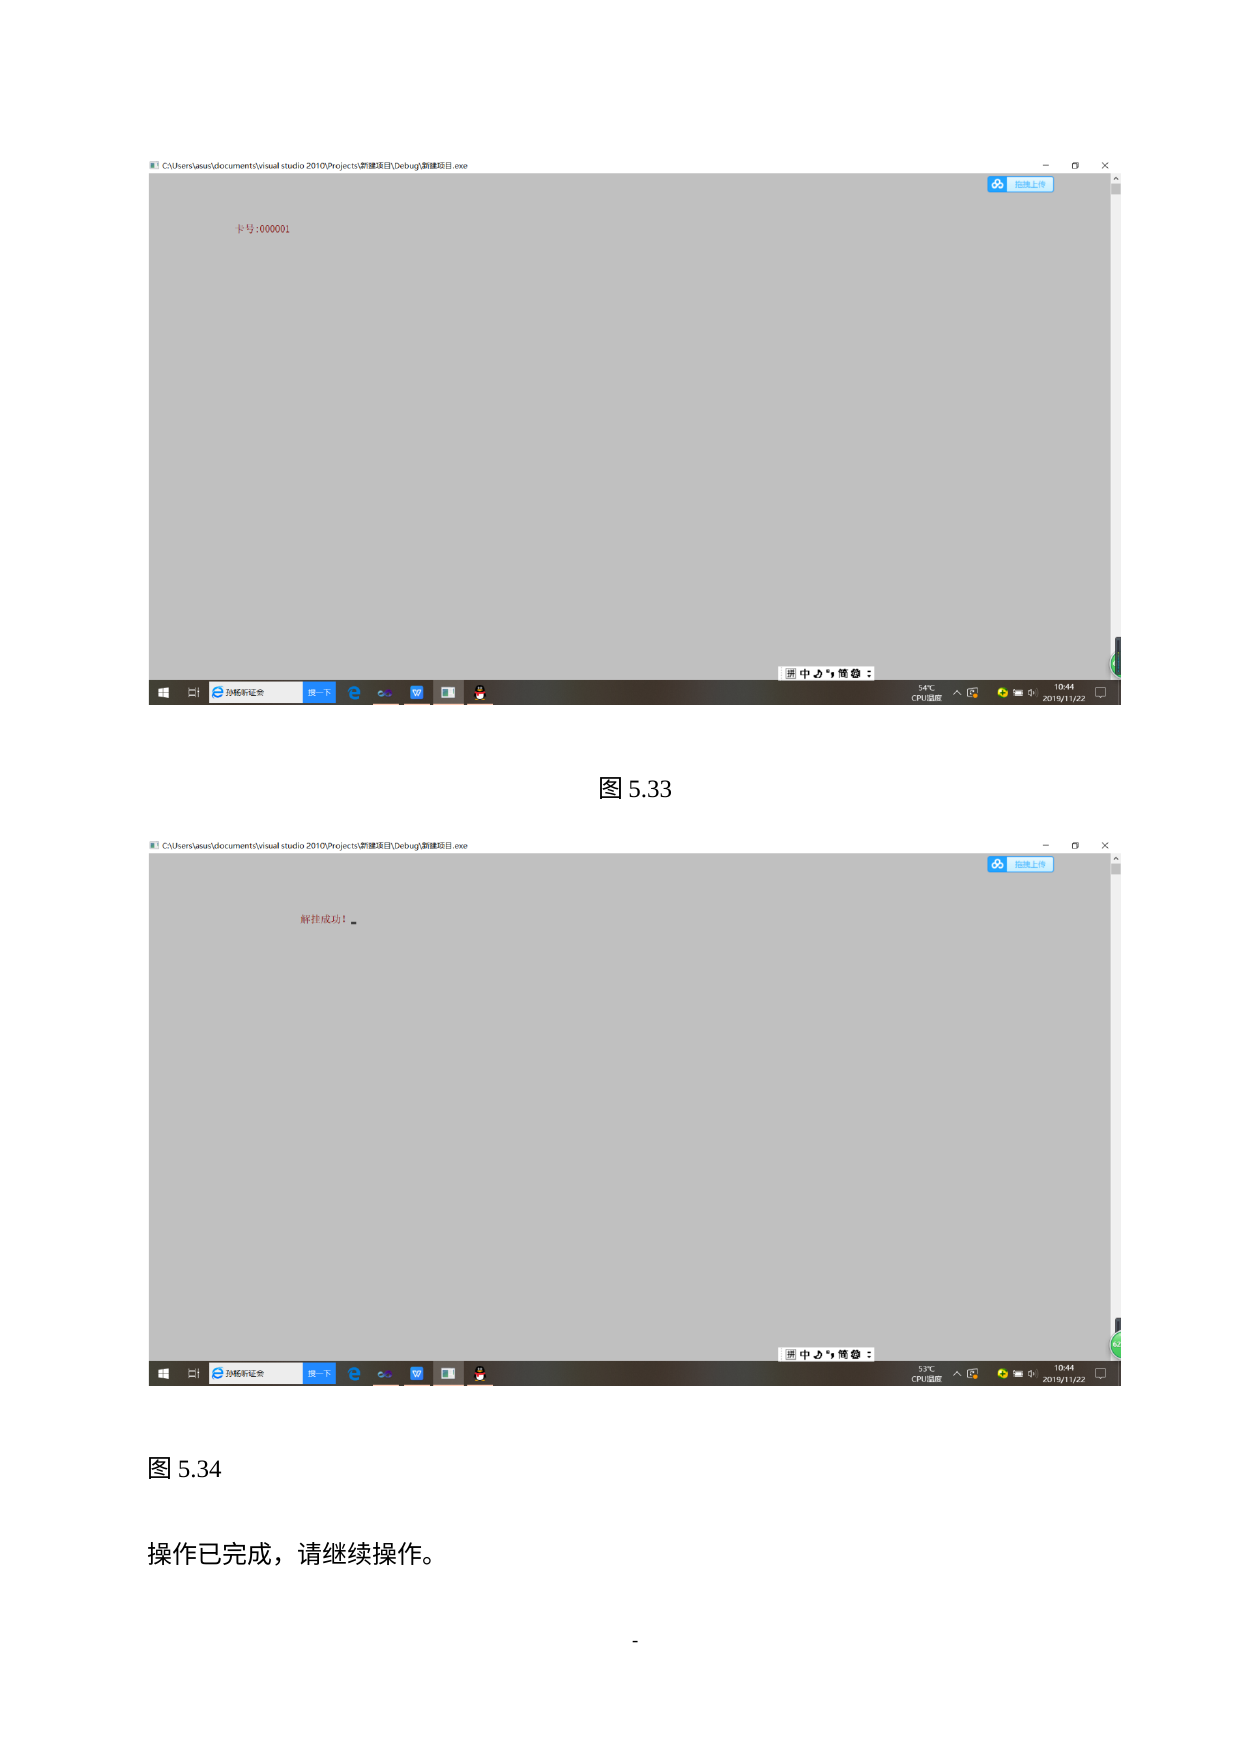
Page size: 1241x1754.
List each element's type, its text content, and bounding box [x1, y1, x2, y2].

text 操作已完成，请继续操作。 [148, 1519, 1122, 1587]
text 图5.33 [148, 752, 1122, 820]
picture [148, 158, 1121, 705]
text 图5.34 [148, 1433, 1122, 1501]
picture [148, 838, 1121, 1386]
